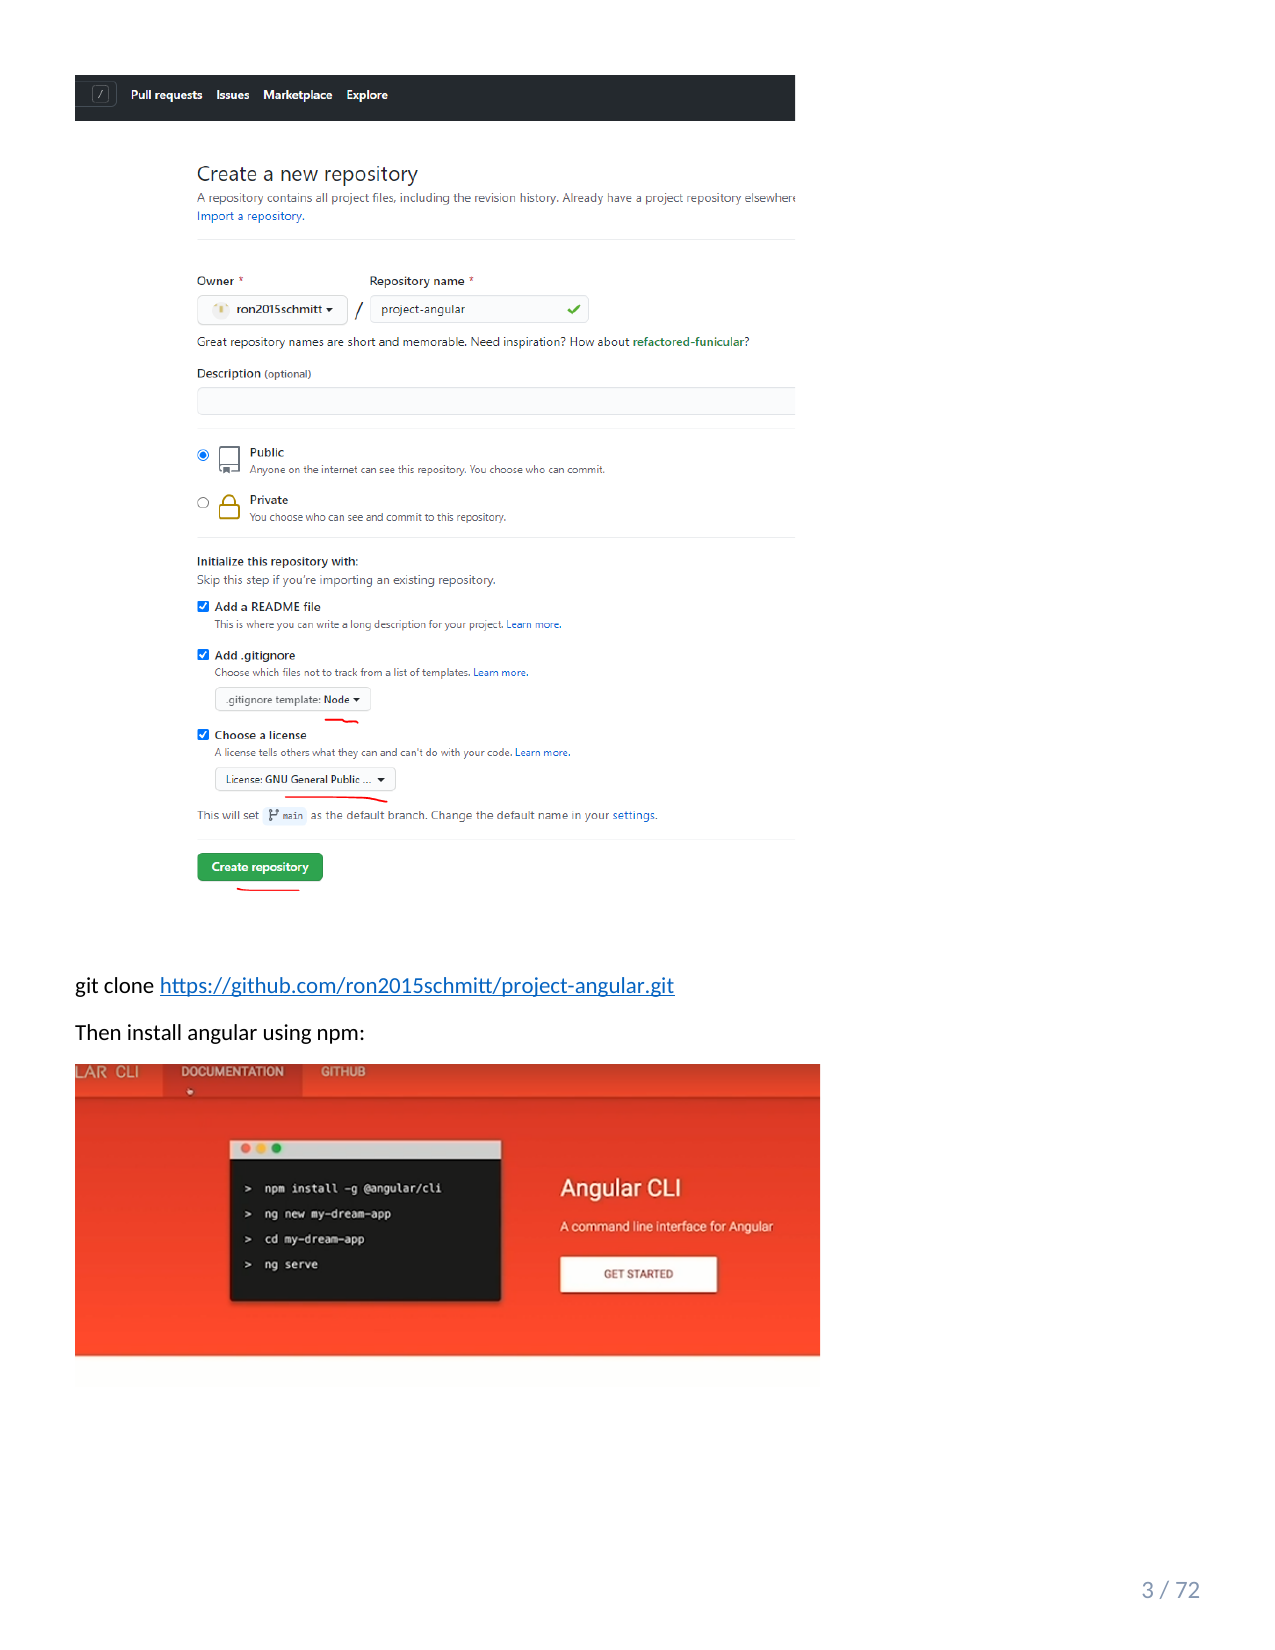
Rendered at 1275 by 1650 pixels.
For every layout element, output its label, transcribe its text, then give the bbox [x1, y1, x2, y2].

text git clone https://github.com/ron2015schmitt/project-angular.git [75, 971, 1200, 999]
text Then install angular using npm: [75, 1018, 1200, 1046]
picture [75, 1064, 821, 1387]
picture [75, 75, 796, 905]
